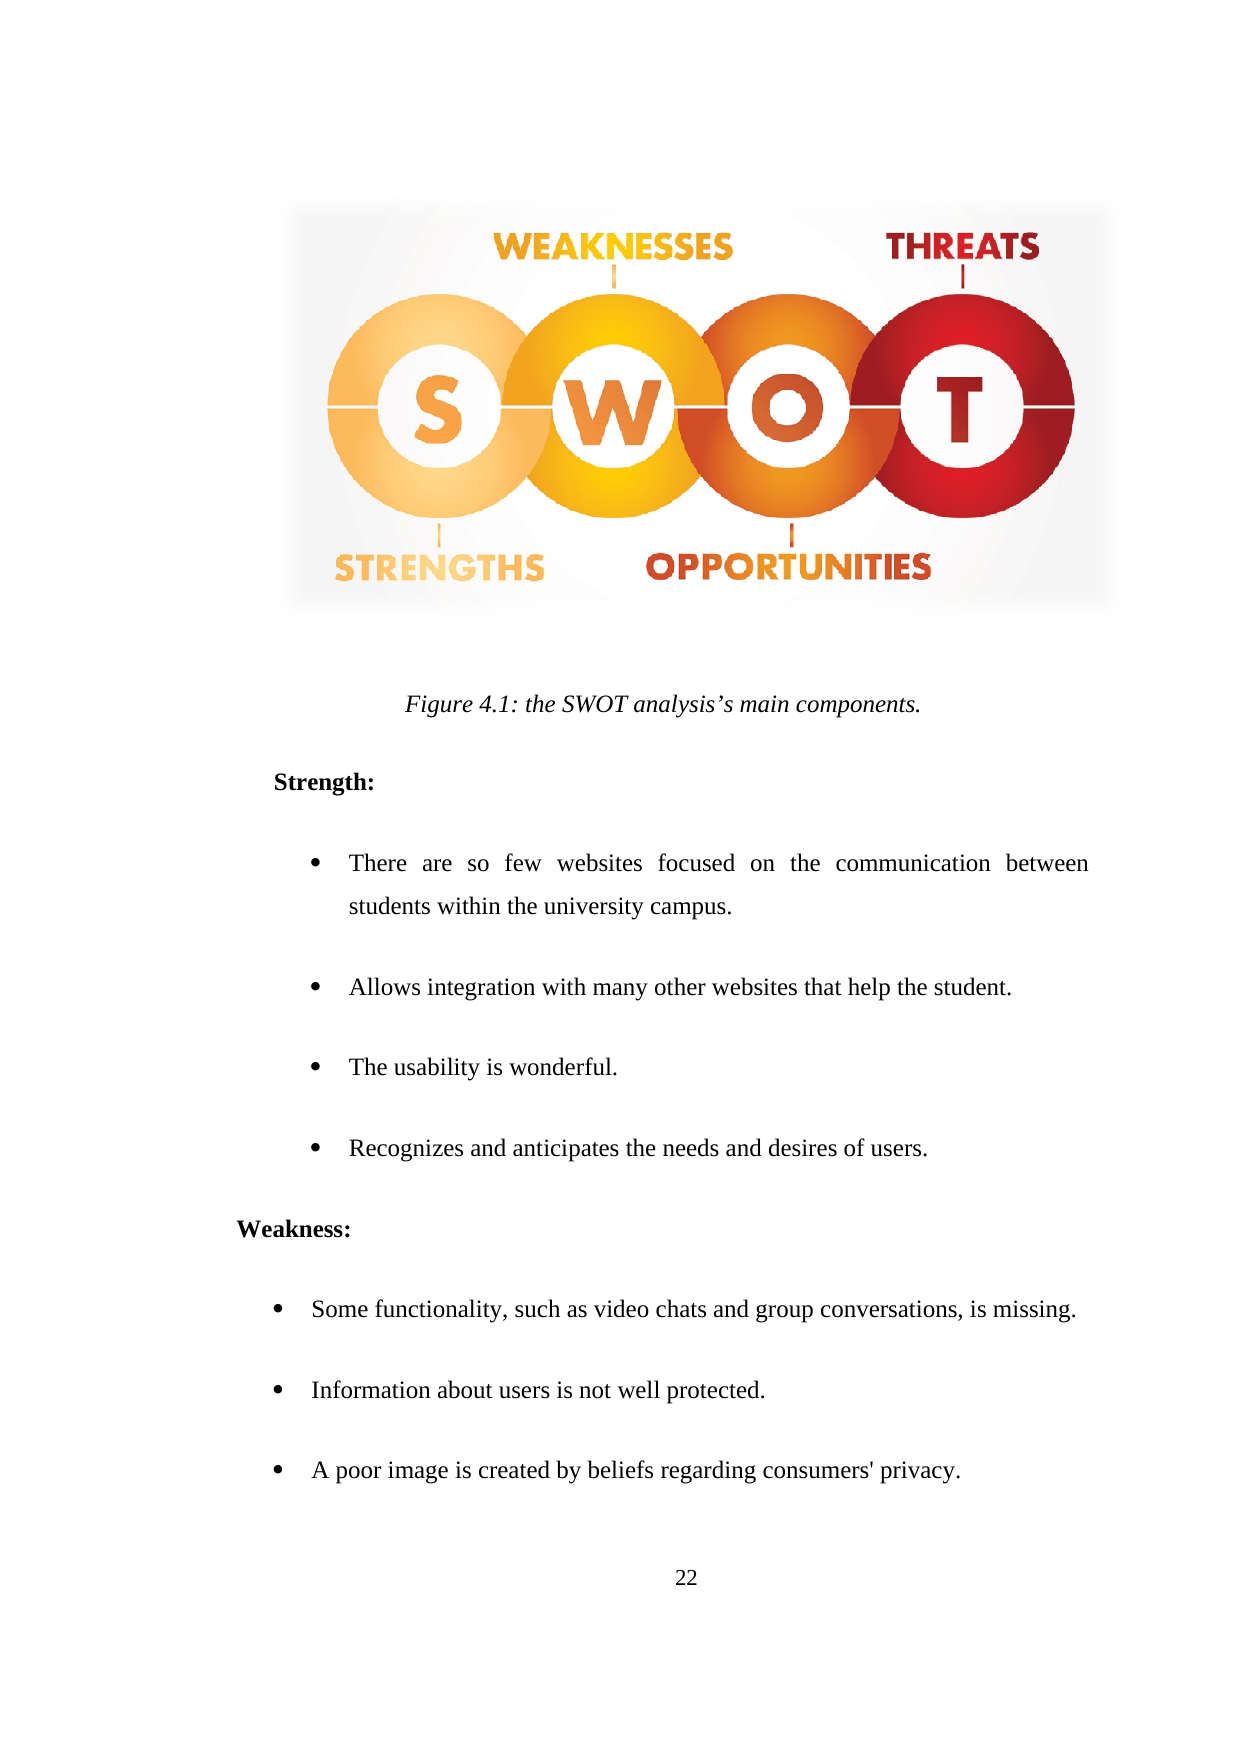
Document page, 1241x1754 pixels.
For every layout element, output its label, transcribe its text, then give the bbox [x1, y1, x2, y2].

text Strength: [274, 767, 1090, 796]
title Figure 4.1: the SWOT analysis’s main components. [236, 689, 1090, 717]
text Weakness: [236, 1214, 1090, 1242]
picture [303, 219, 1098, 594]
list There are so few websites focused on the communication between students within the university campus. [311, 848, 1090, 920]
list Some functionality, such as video chats and group conversations, is missing. [274, 1294, 1090, 1323]
list Recognizes and anticipates the needs and desires of users. [311, 1133, 1090, 1162]
list Allows integration with many other websites that help the student. [311, 972, 1090, 1001]
list Information about users is not well protected. [274, 1375, 1090, 1404]
list A poor image is created by beliefs regarding consumers' privacy. [274, 1456, 1090, 1484]
list The usability is wonderful. [311, 1052, 1090, 1081]
